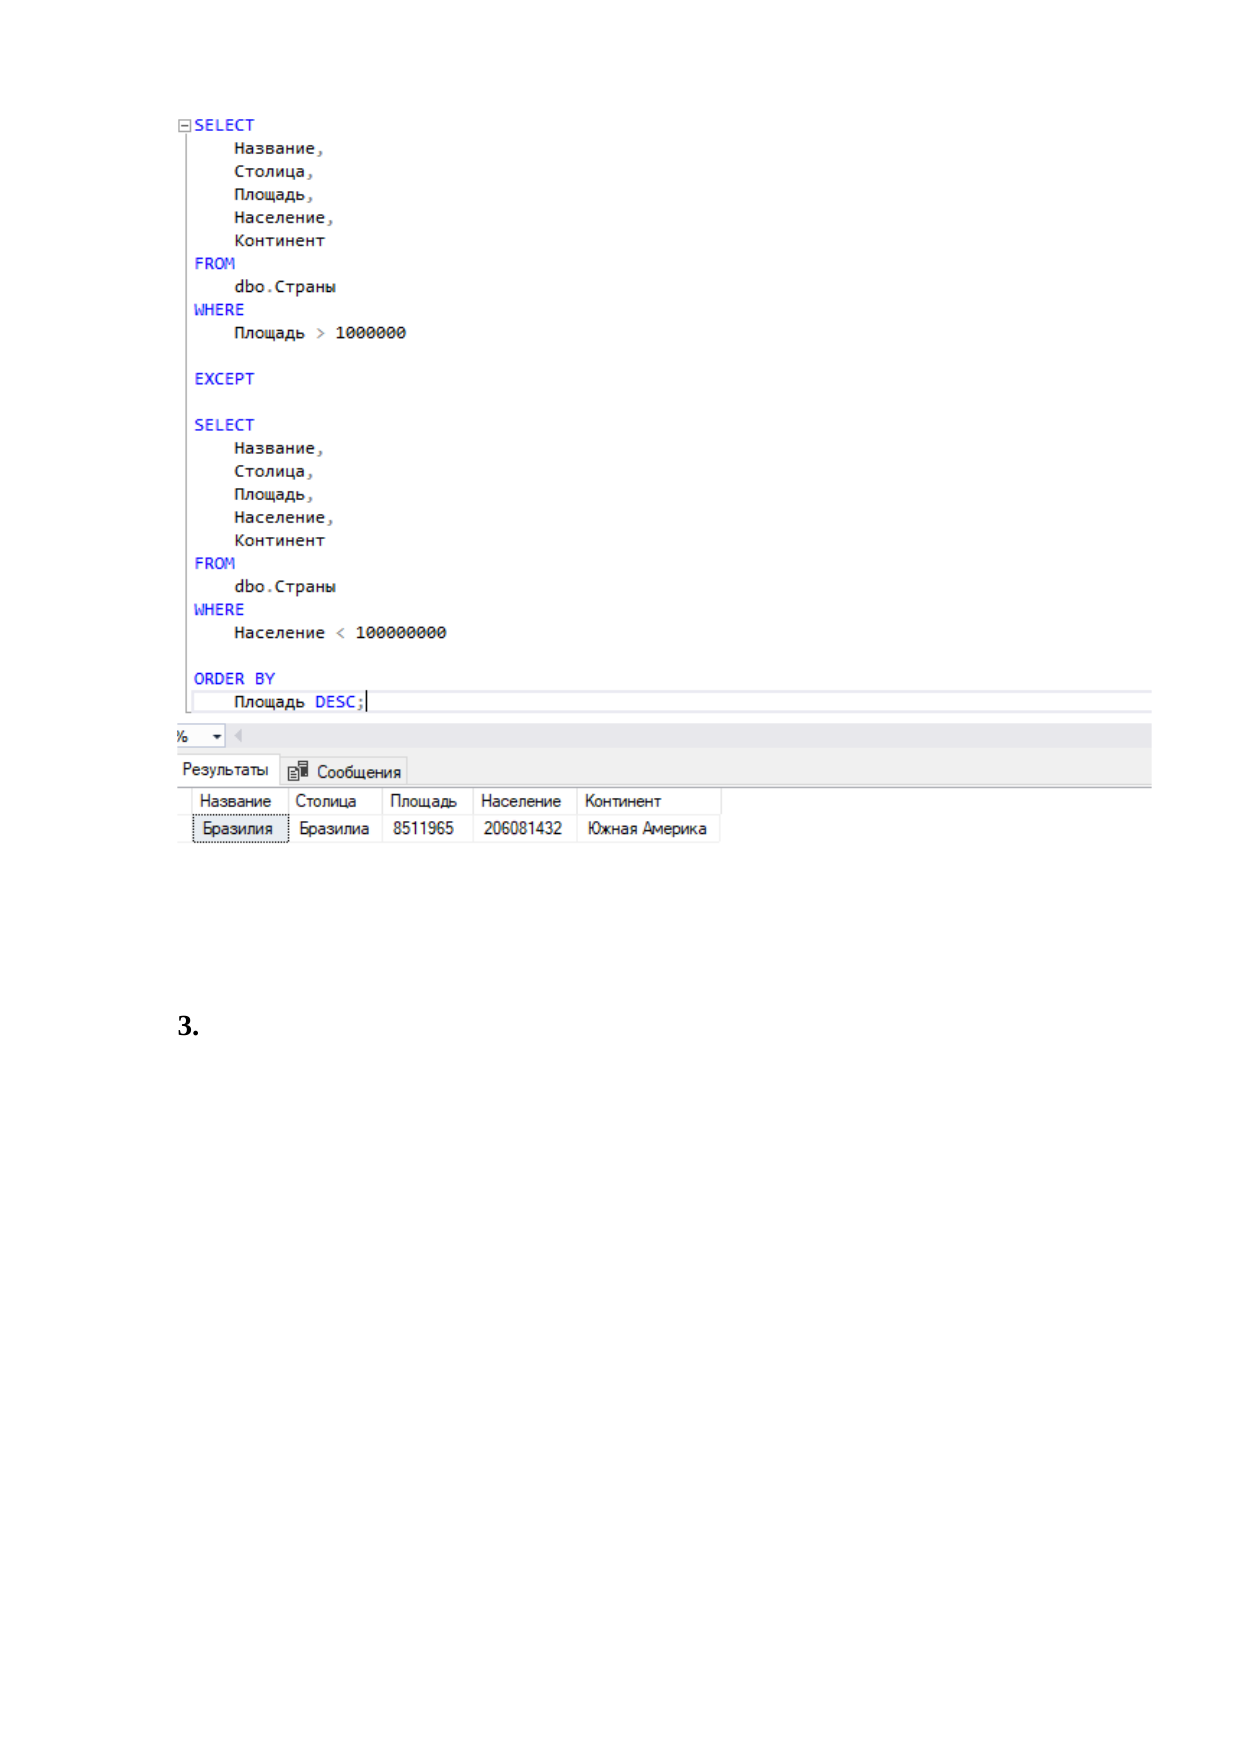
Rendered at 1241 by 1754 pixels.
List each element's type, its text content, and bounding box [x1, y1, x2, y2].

picture [177, 118, 1152, 957]
text 3. [177, 1008, 1152, 1042]
